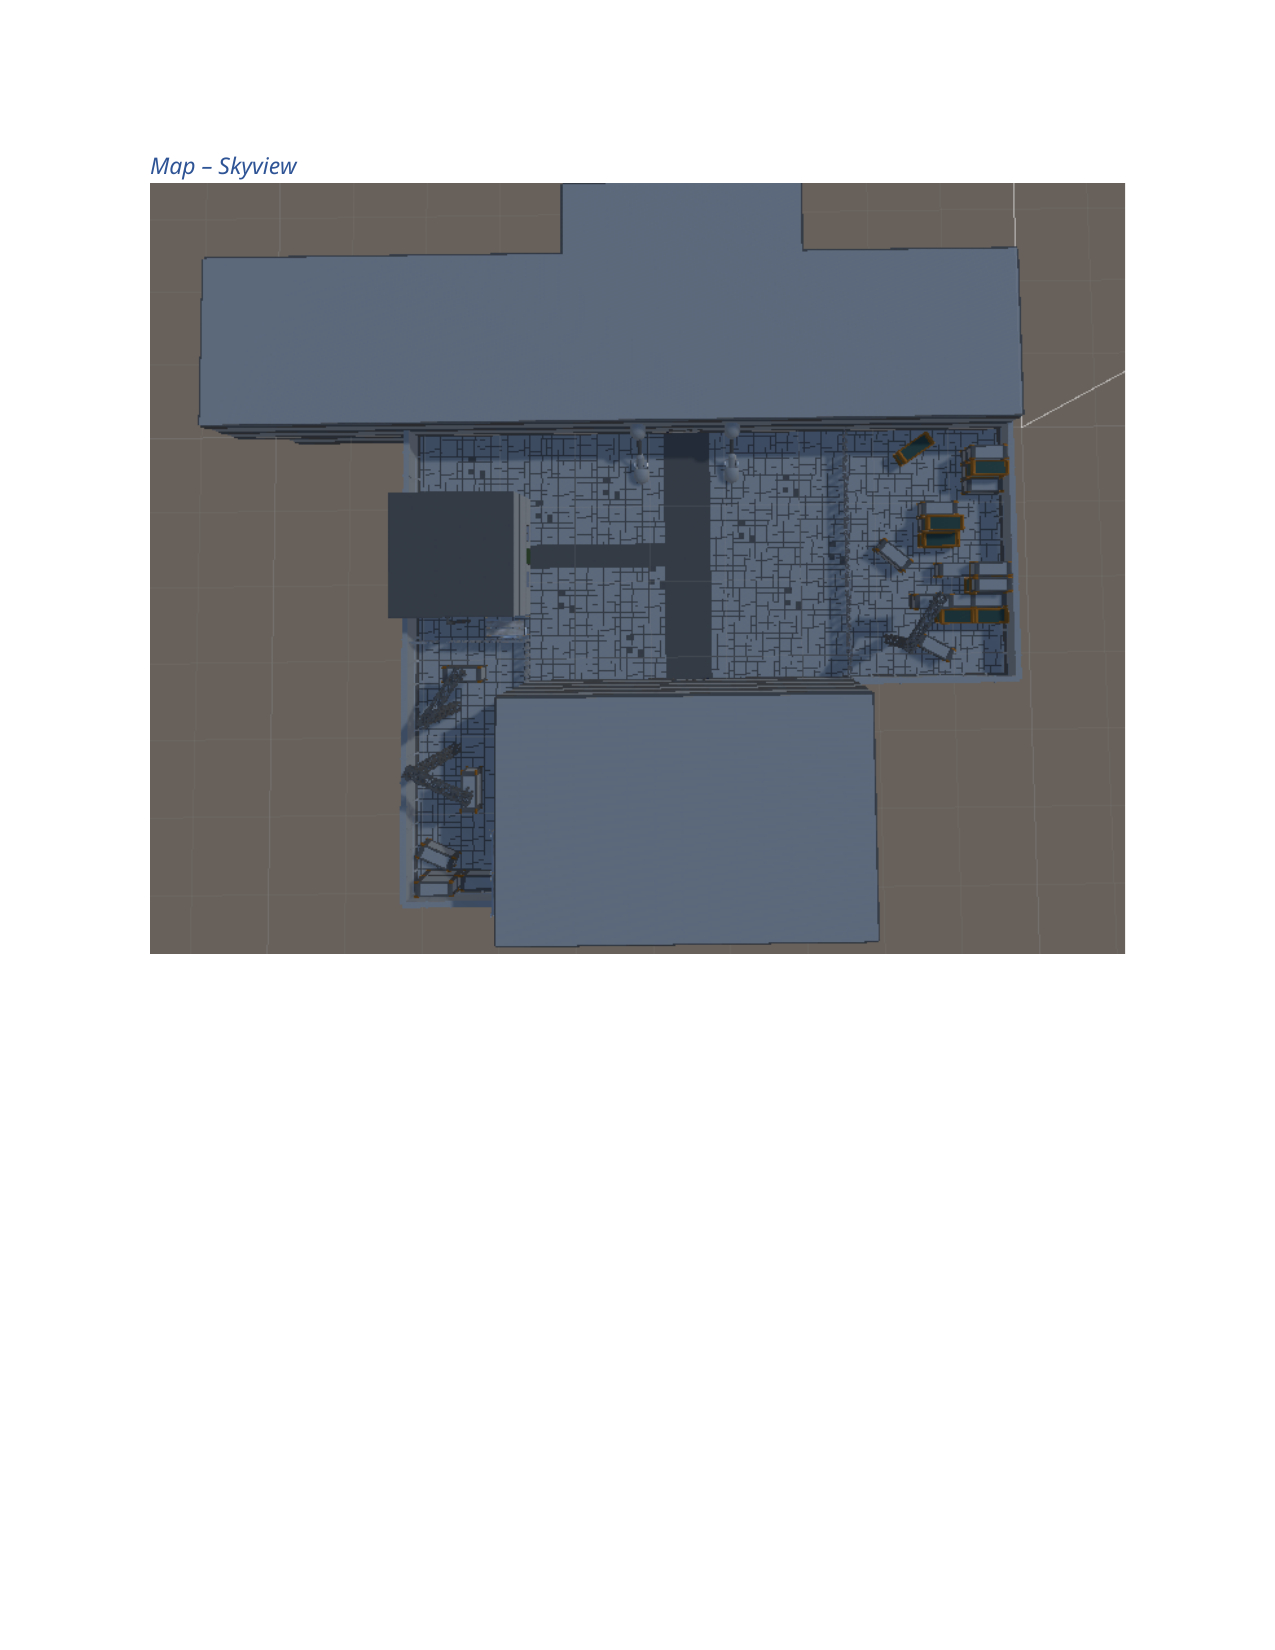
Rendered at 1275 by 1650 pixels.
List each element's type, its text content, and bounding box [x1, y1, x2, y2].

picture [150, 183, 1125, 954]
subtitle Map – Skyview [150, 150, 1125, 181]
